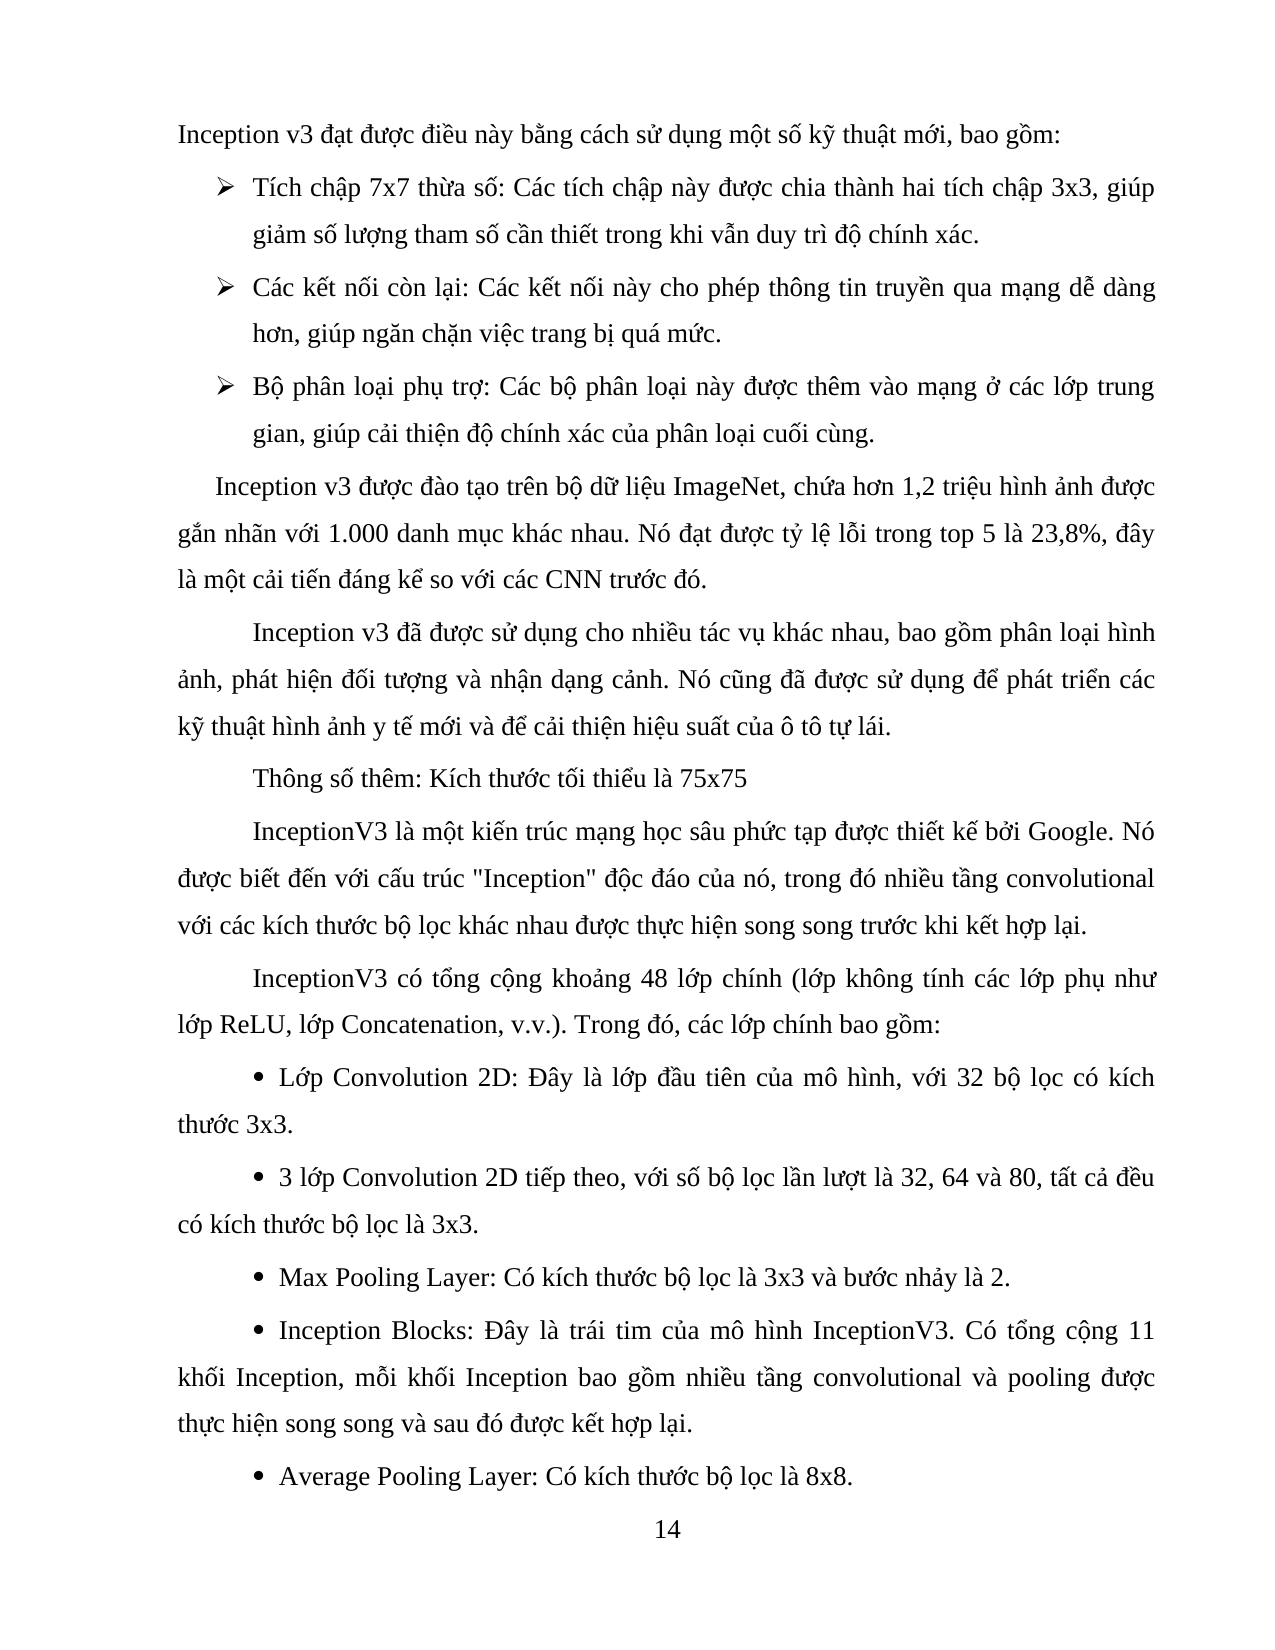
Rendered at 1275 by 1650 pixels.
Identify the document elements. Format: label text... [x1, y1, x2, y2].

subtitle Thông số thêm: Kích thước tối thiểu là 75x75 [177, 763, 1157, 794]
subtitle Lớp Convolution 2D: Đây là lớp đầu tiên của mô hình, với 32 bộ lọc có kích thước 3x3. [177, 1061, 1157, 1139]
subtitle InceptionV3 là một kiến trúc mạng học sâu phức tạp được thiết kế bởi Google. Nó được biết đến với cấu trúc "Inception" độc đáo của nó, trong đó nhiều tầng convolutional với các kích thước bộ lọc khác nhau được thực hiện song song trước khi kết hợp lại. [177, 816, 1157, 940]
subtitle Max Pooling Layer: Có kích thước bộ lọc là 3x3 và bước nhảy là 2. [177, 1261, 1157, 1292]
subtitle Tích chập 7x7 thừa số: Các tích chập này được chia thành hai tích chập 3x3, giúp giảm số lượng tham số cần thiết trong khi vẫn duy trì độ chính xác. [215, 171, 1157, 249]
subtitle Average Pooling Layer: Có kích thước bộ lọc là 8x8. [177, 1460, 1157, 1491]
subtitle Inception Blocks: Đây là trái tim của mô hình InceptionV3. Có tổng cộng 11 khối Inception, mỗi khối Inception bao gồm nhiều tầng convolutional và pooling được thực hiện song song và sau đó được kết hợp lại. [177, 1314, 1157, 1438]
subtitle Inception v3 đạt được điều này bằng cách sử dụng một số kỹ thuật mới, bao gồm: [177, 118, 1157, 149]
subtitle Inception v3 được đào tạo trên bộ dữ liệu ImageNet, chứa hơn 1,2 triệu hình ảnh được gắn nhãn với 1.000 danh mục khác nhau. Nó đạt được tỷ lệ lỗi trong top 5 là 23,8%, đây là một cải tiến đáng kể so với các CNN trước đó. [177, 470, 1157, 594]
subtitle Các kết nối còn lại: Các kết nối này cho phép thông tin truyền qua mạng dễ dàng hơn, giúp ngăn chặn việc trang bị quá mức. [215, 271, 1157, 349]
subtitle InceptionV3 có tổng cộng khoảng 48 lớp chính (lớp không tính các lớp phụ như lớp ReLU, lớp Concatenation, v.v.). Trong đó, các lớp chính bao gồm: [177, 962, 1157, 1039]
subtitle Inception v3 đã được sử dụng cho nhiều tác vụ khác nhau, bao gồm phân loại hình ảnh, phát hiện đối tượng và nhận dạng cảnh. Nó cũng đã được sử dụng để phát triển các kỹ thuật hình ảnh y tế mới và để cải thiện hiệu suất của ô tô tự lái. [177, 616, 1157, 741]
subtitle 3 lớp Convolution 2D tiếp theo, với số bộ lọc lần lượt là 32, 64 và 80, tất cả đều có kích thước bộ lọc là 3x3. [177, 1161, 1157, 1239]
subtitle Bộ phân loại phụ trợ: Các bộ phân loại này được thêm vào mạng ở các lớp trung gian, giúp cải thiện độ chính xác của phân loại cuối cùng. [215, 370, 1157, 448]
